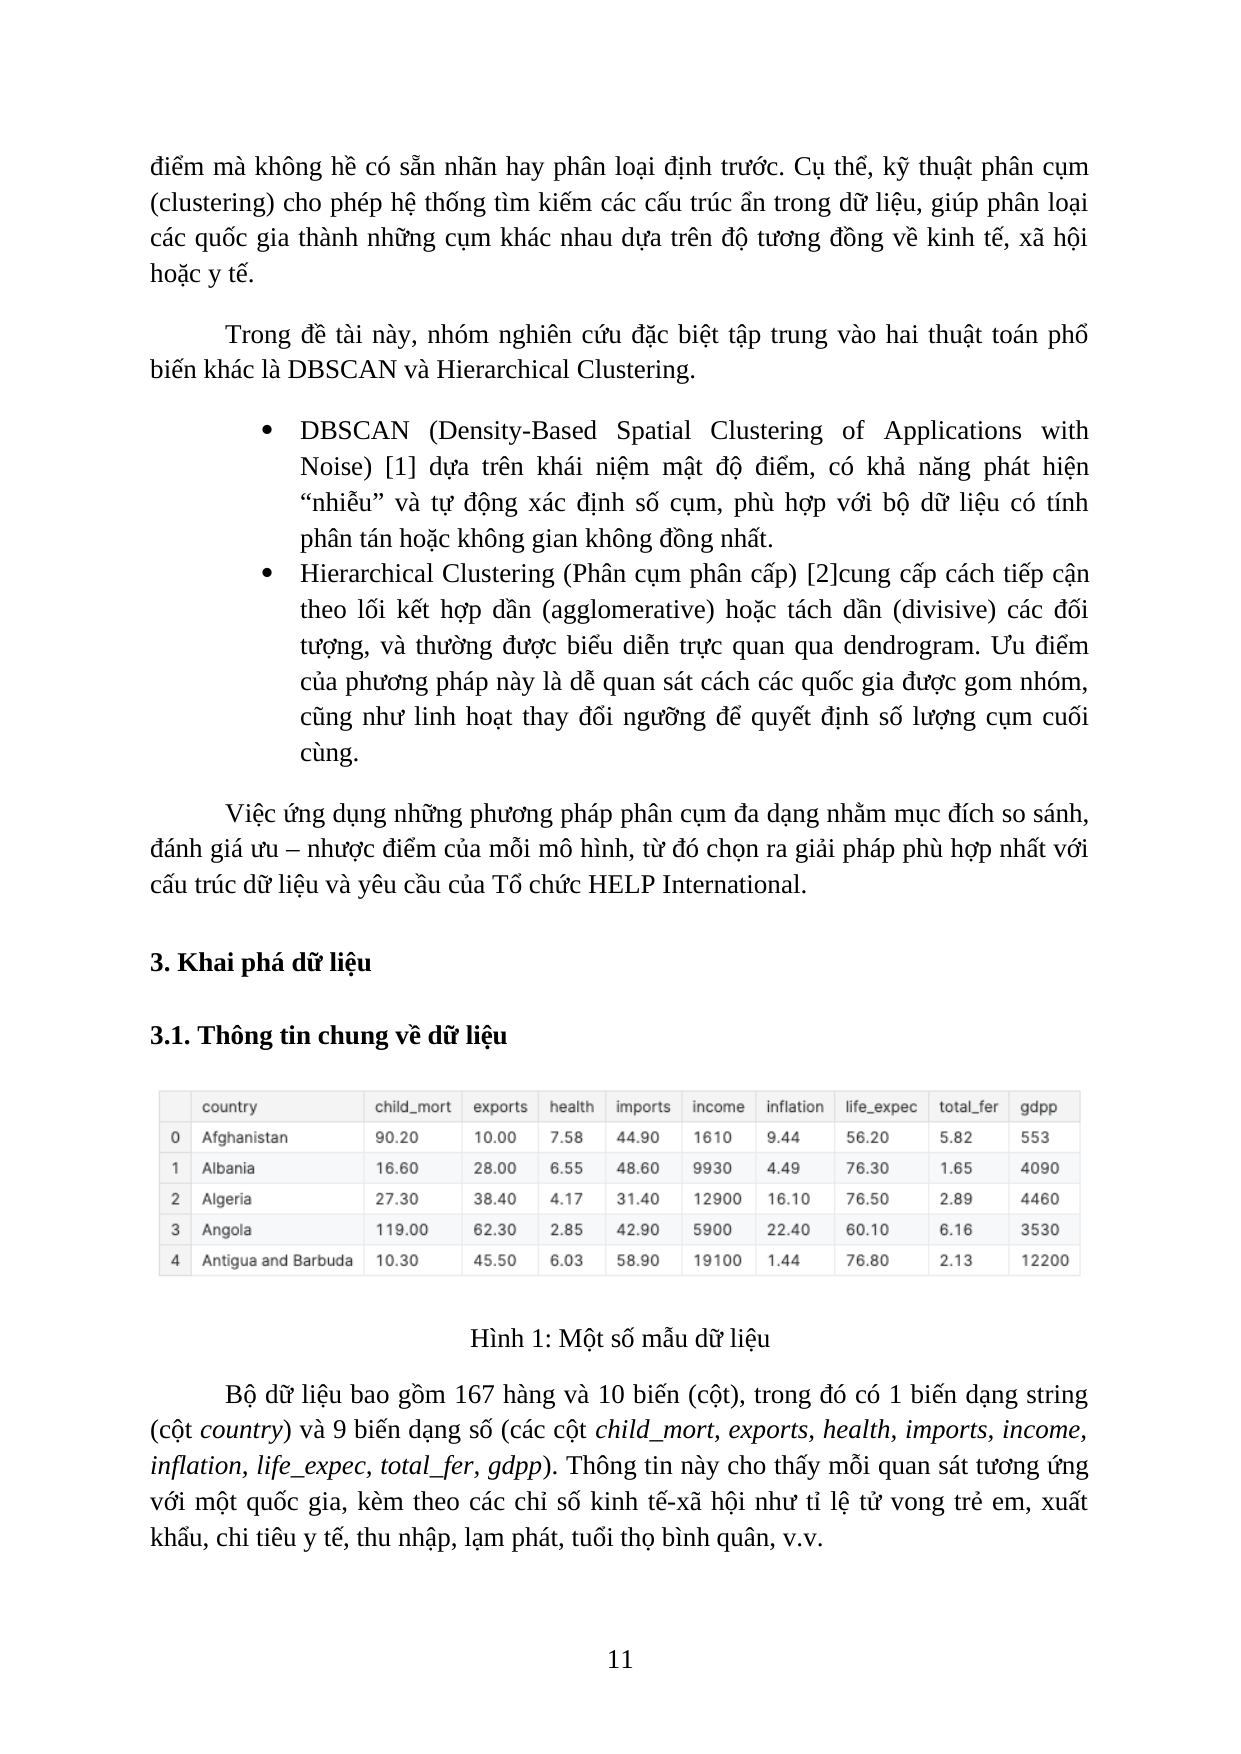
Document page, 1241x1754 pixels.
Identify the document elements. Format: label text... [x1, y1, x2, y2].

subtitle 3.1. Thông tin chung về dữ liệu [150, 1019, 1090, 1050]
text Trong đề tài này, nhóm nghiên cứu đặc biệt tập trung vào hai thuật toán phổ biến khác là DBSCAN và Hierarchical Clustering. [150, 318, 1090, 385]
picture [150, 1079, 1091, 1293]
text Việc ứng dụng những phương pháp phân cụm đa dạng nhằm mục đích so sánh, đánh giá ưu – nhược điểm của mỗi mô hình, từ đó chọn ra giải pháp phù hợp nhất với cấu trúc dữ liệu và yêu cầu của Tổ chức HELP International. [150, 797, 1090, 899]
list DBSCAN (Density-Based Spatial Clustering of Applications with Noise) [1] dựa trên khái niệm mật độ điểm, có khả năng phát hiện “nhiễu” và tự động xác định số cụm, phù hợp với bộ dữ liệu có tính phân tán hoặc không gian không đồng nhất. [262, 414, 1090, 553]
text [150, 150, 1090, 288]
text Bộ dữ liệu bao gồm 167 hàng và 10 biến (cột), trong đó có 1 biến dạng string (cột country) và 9 biến dạng số (các cột child_mort, exports, health, imports, income, inflation, life_expec, total_fer, gdpp). Thông tin này cho thấy mỗi quan sát tương ứng với một quốc gia, kèm theo các chỉ số kinh tế-xã hội như tỉ lệ tử vong trẻ em, xuất khẩu, chi tiêu y tế, thu nhập, lạm phát, tuổi thọ bình quân, v.v. [150, 1378, 1090, 1552]
list Hierarchical Clustering (Phân cụm phân cấp) [2]cung cấp cách tiếp cận theo lối kết hợp dần (agglomerative) hoặc tách dần (divisive) các đối tượng, và thường được biểu diễn trực quan qua dendrogram. Ưu điểm của phương pháp này là dễ quan sát cách các quốc gia được gom nhóm, cũng như linh hoạt thay đổi ngưỡng để quyết định số lượng cụm cuối cùng. [262, 557, 1090, 767]
subtitle 3. Khai phá dữ liệu [150, 946, 1090, 977]
text Hình 1: Một số mẫu dữ liệu [150, 1322, 1090, 1353]
